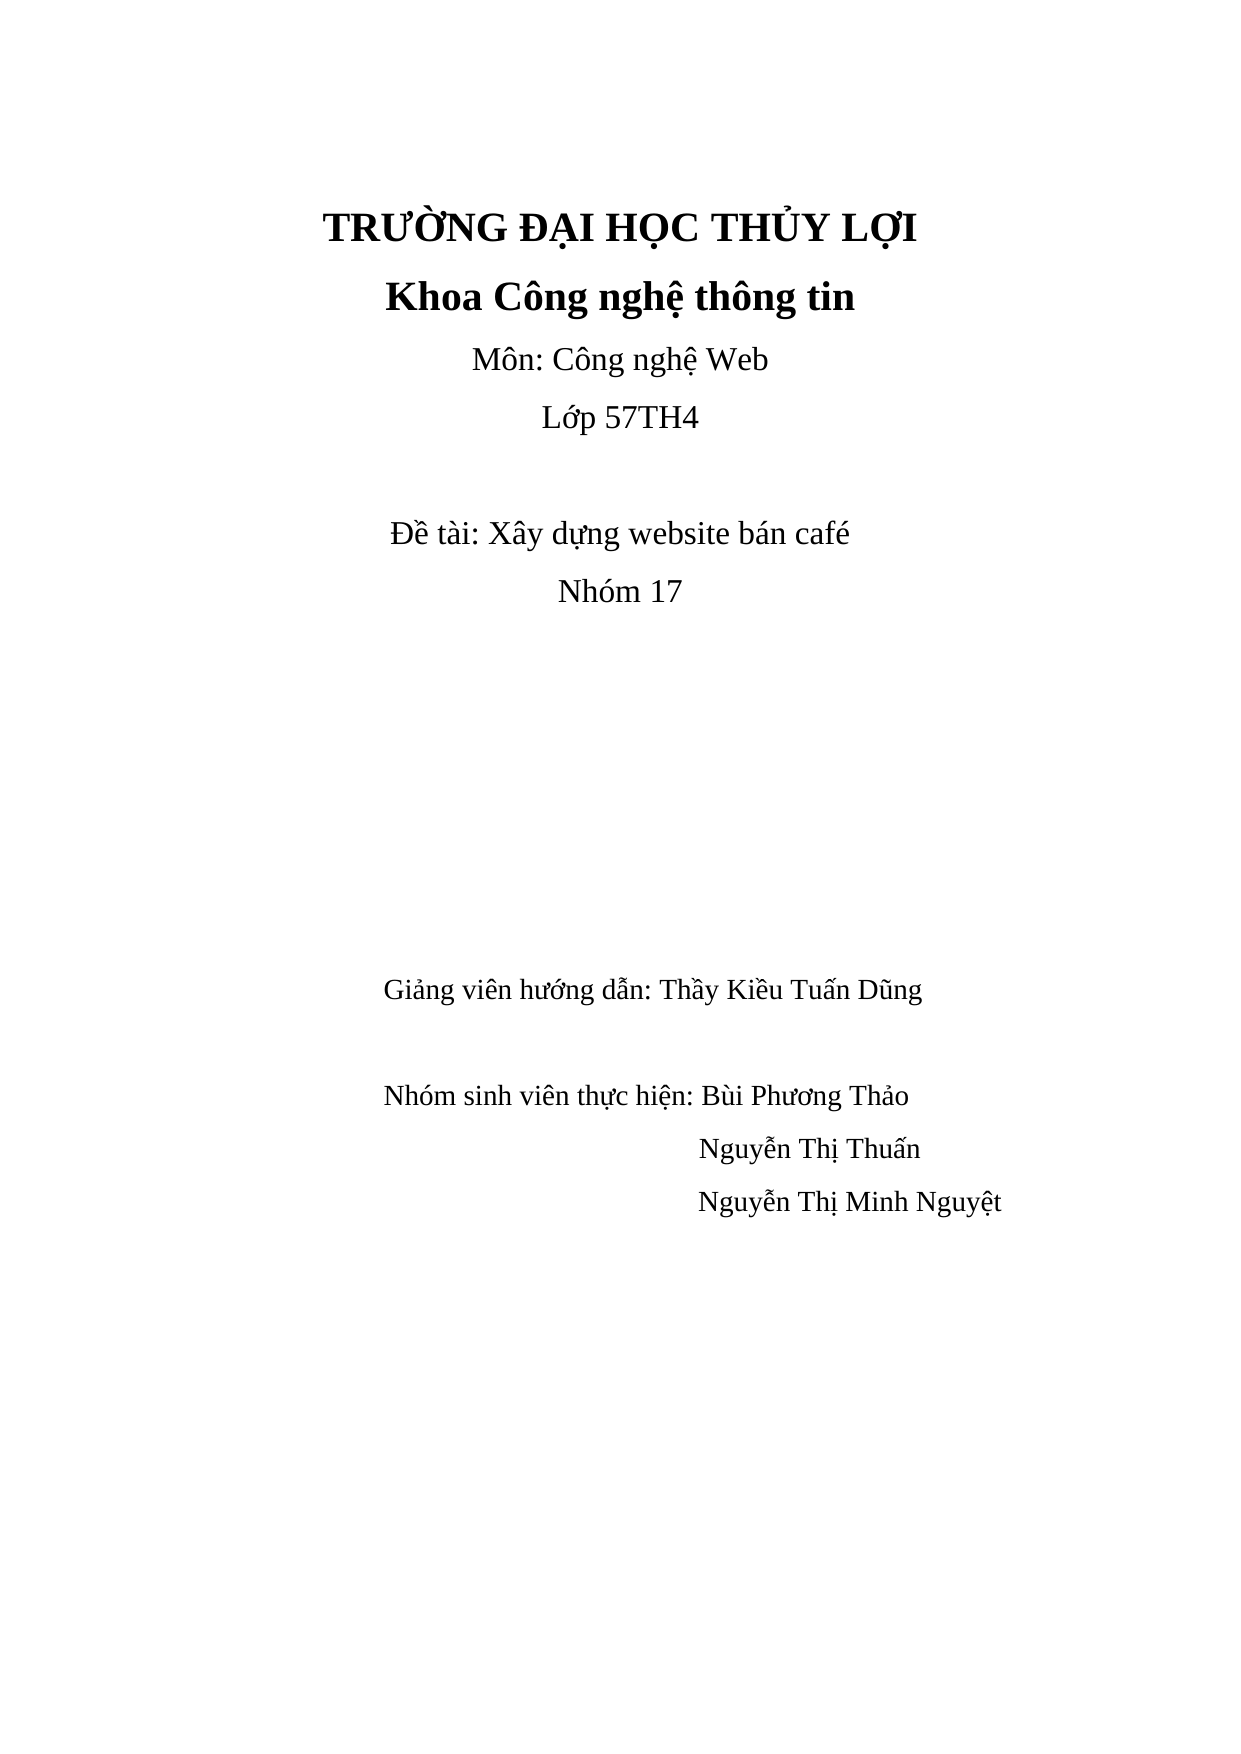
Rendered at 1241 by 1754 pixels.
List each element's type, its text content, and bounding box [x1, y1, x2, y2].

text Nguyễn Thị Minh Nguyệt [150, 1184, 1090, 1218]
text Môn: Công nghệ Web [150, 339, 1090, 378]
text Nguyễn Thị Thuấn [150, 1131, 1090, 1165]
text Khoa Công nghệ thông tin [150, 271, 1090, 319]
text TRƯỜNG ĐẠI HỌC THỦY LỢI [150, 203, 1090, 251]
text Đề tài: Xây dựng website bán café [150, 513, 1090, 552]
text Giảng viên hướng dẫn: Thầy Kiều Tuấn Dũng [150, 972, 1090, 1006]
text Nhóm 17 [150, 572, 1090, 610]
text Lớp 57TH4 [150, 397, 1090, 436]
text Nhóm sinh viên thực hiện: Bùi Phương Thảo [150, 1078, 1090, 1112]
